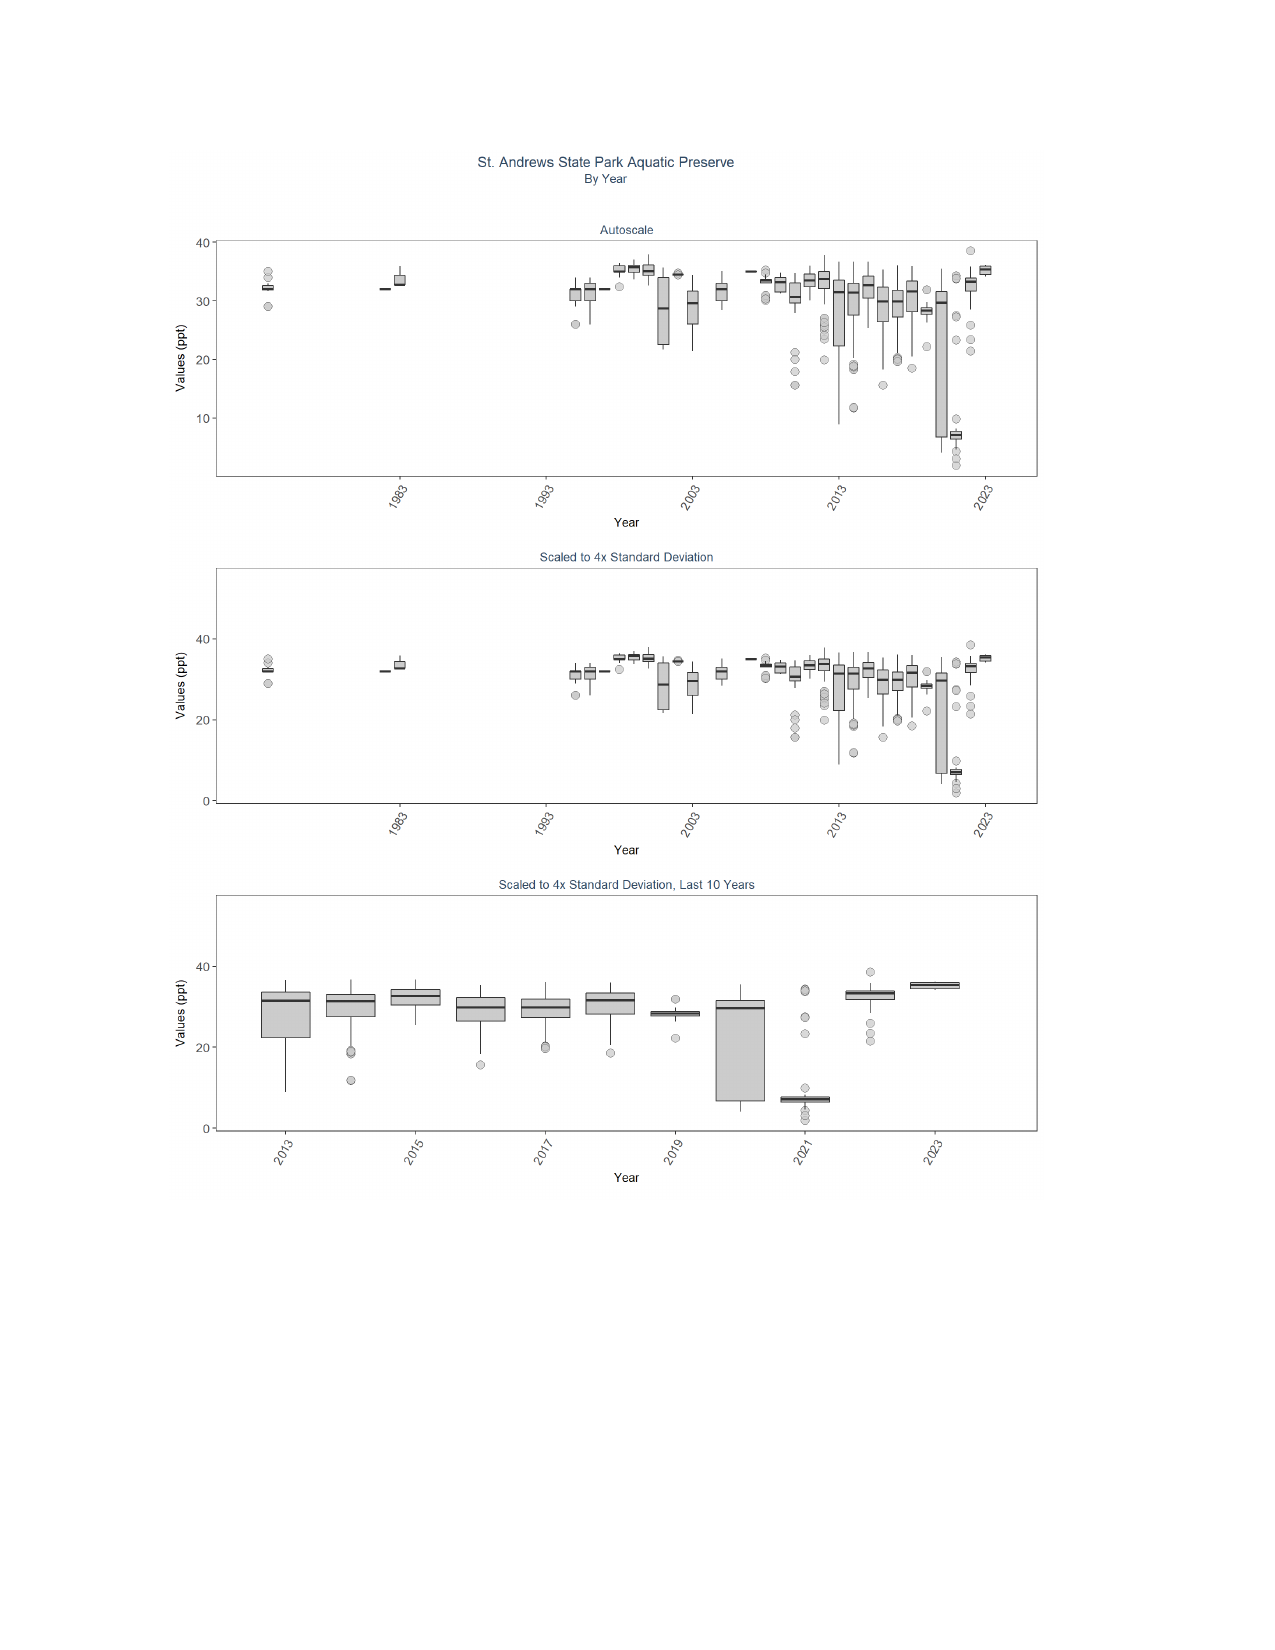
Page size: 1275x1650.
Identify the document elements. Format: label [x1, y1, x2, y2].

picture [168, 150, 1044, 1200]
